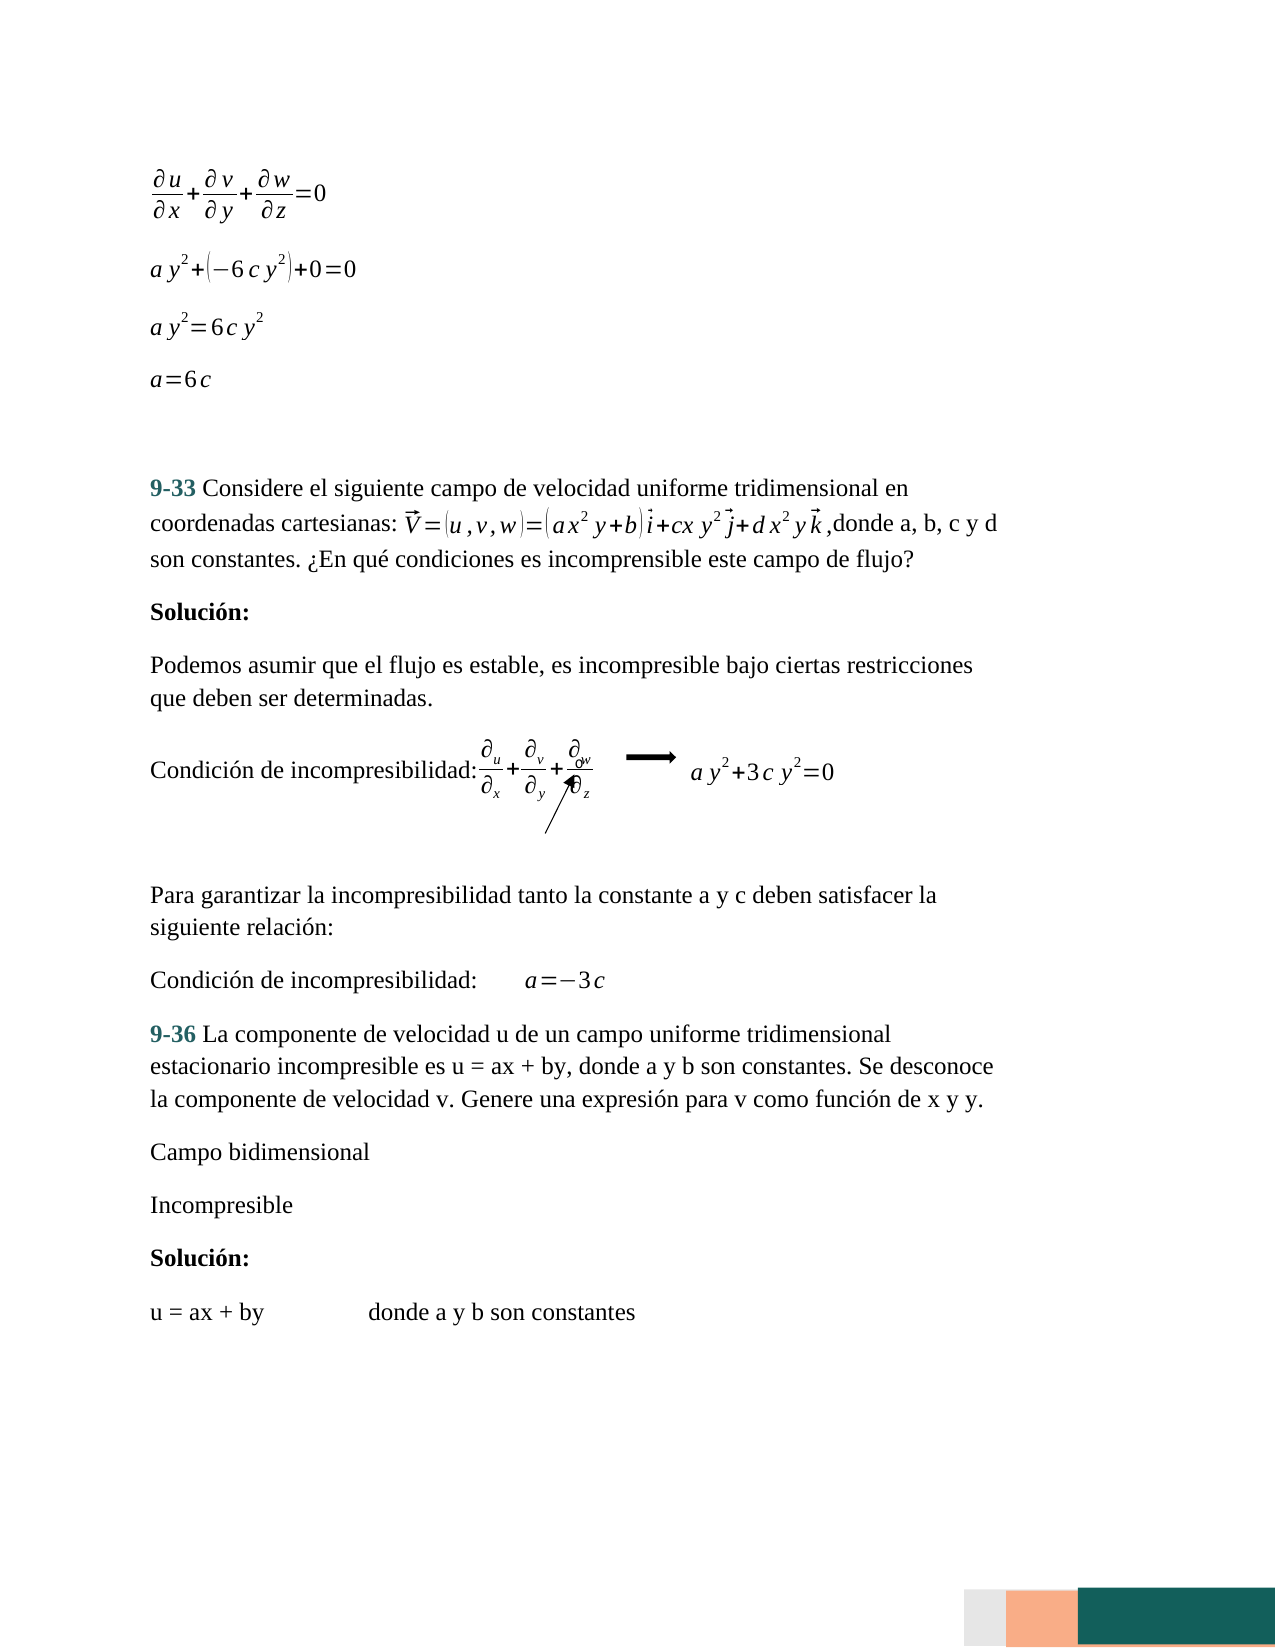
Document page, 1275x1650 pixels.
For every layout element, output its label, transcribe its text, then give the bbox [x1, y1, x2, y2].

text Podemos asumir que el flujo es estable, es incompresible bajo ciertas restricciones que deben ser determinadas. [150, 650, 1003, 711]
text Condición de incompresibilidad: [150, 966, 1003, 994]
text Incompresible [150, 1190, 1003, 1219]
text Solución: [150, 1243, 1003, 1272]
text u = ax + by donde a y b son constantes [150, 1297, 1003, 1325]
text Campo bidimensional [150, 1137, 1003, 1166]
text Para garantizar la incompresibilidad tanto la constante a y c deben satisfacer la siguiente relación: [150, 880, 1003, 941]
text Condición de incompresibilidad: [150, 736, 1003, 802]
text 9-36 La componente de velocidad u de un campo uniforme tridimensional estacionario incompresible es u = ax + by, donde a y b son constantes. Se desconoce la componente de velocidad v. Genere una expresión para v como función de x y y. [150, 1019, 1003, 1112]
text 9-33 Considere el siguiente campo de velocidad uniforme tridimensional en coordenadas cartesianas: donde a, b, c y d son constantes. ¿En qué condiciones es incomprensible este campo de flujo? [150, 473, 1003, 573]
text Solución: [150, 597, 1003, 626]
